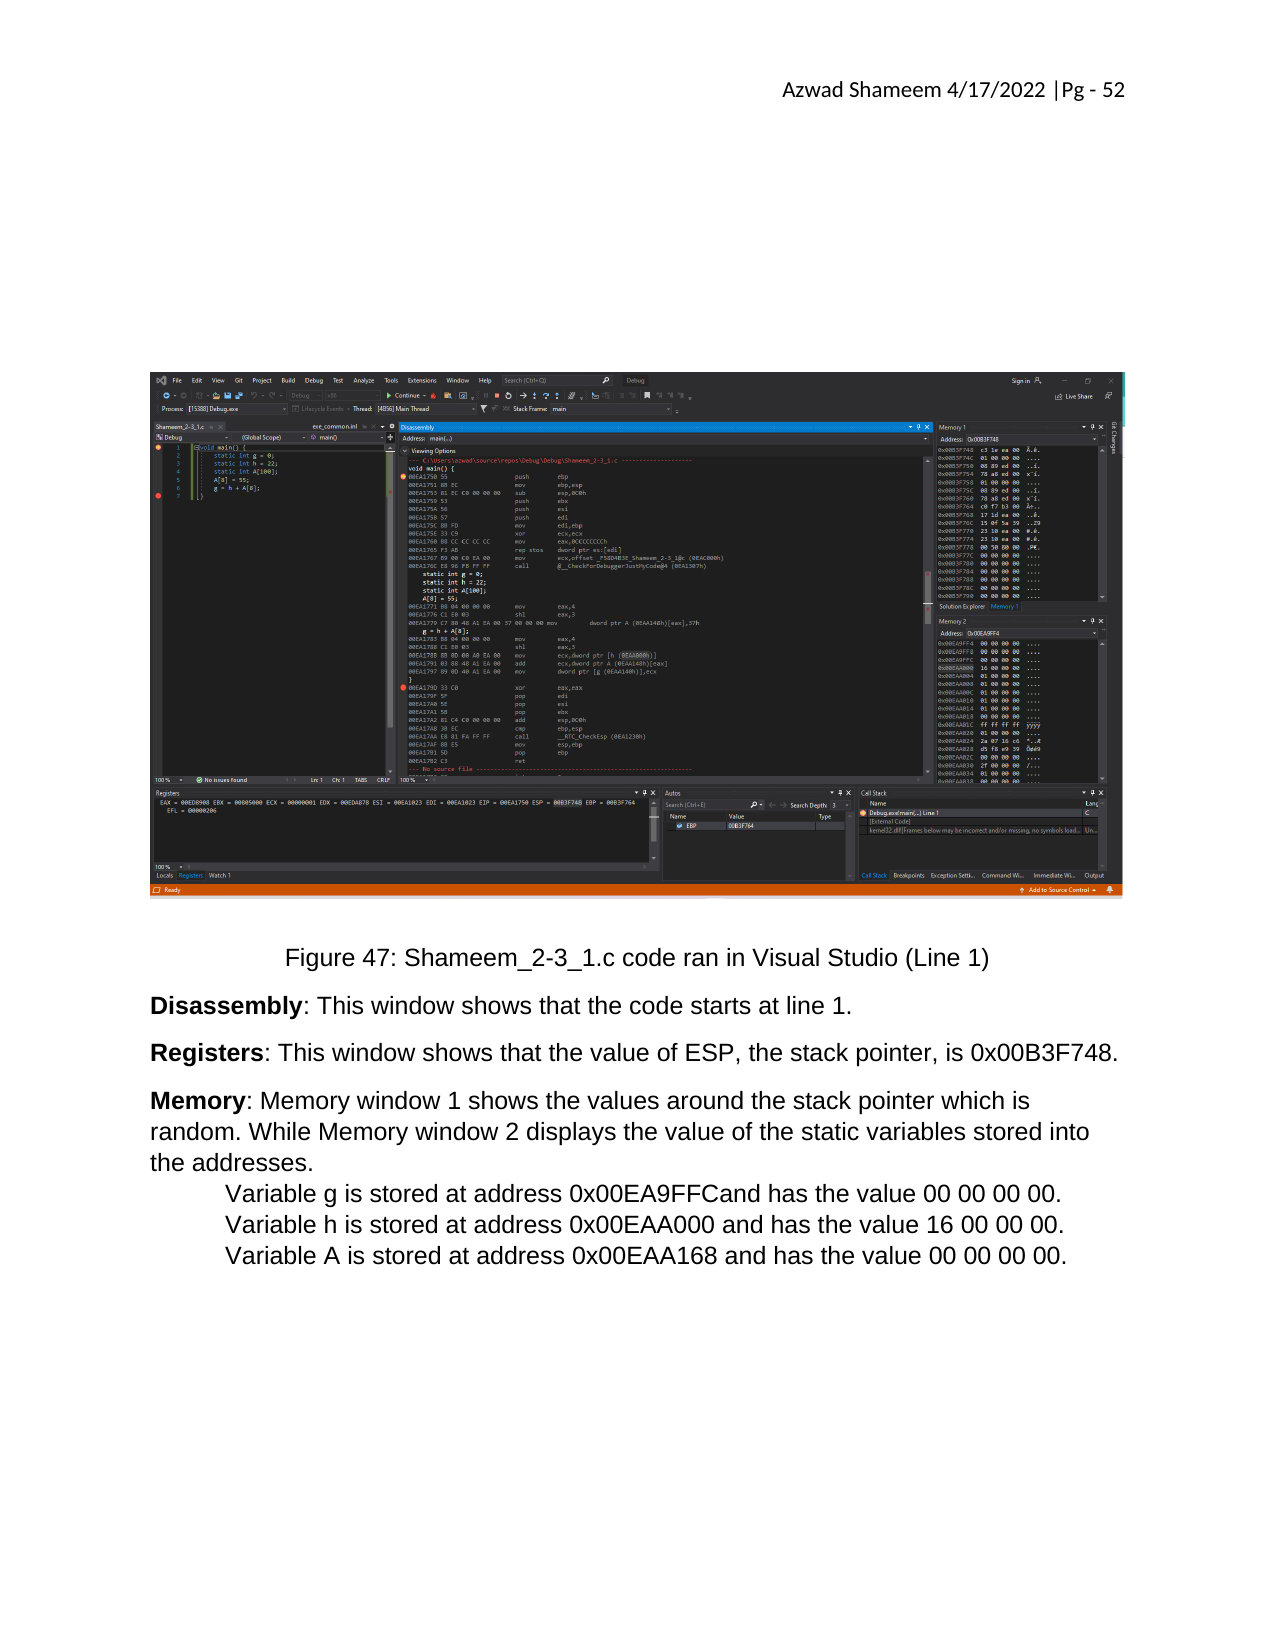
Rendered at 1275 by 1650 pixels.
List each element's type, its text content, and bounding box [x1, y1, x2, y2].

picture [150, 372, 1125, 899]
text Variable A is stored at address 0x00EAA168 and has the value 00 00 00 00. [150, 1241, 1125, 1270]
text Figure 47: Shameem_2-3_1.c code ran in Visual Studio (Line 1) [150, 943, 1125, 972]
text Variable g is stored at address 0x00EA9FFCand has the value 00 00 00 00. [150, 1179, 1125, 1208]
text Memory: Memory window 1 shows the values around the stack pointer which is random. While Memory window 2 displays the value of the static variables stored into the addresses. [150, 1086, 1125, 1177]
text Variable h is stored at address 0x00EAA000 and has the value 16 00 00 00. [150, 1210, 1125, 1239]
text Registers: This window shows that the value of ESP, the stack pointer, is 0x00B3F748. [150, 1038, 1125, 1067]
text Disassembly: This window shows that the code starts at line 1. [150, 991, 1125, 1019]
